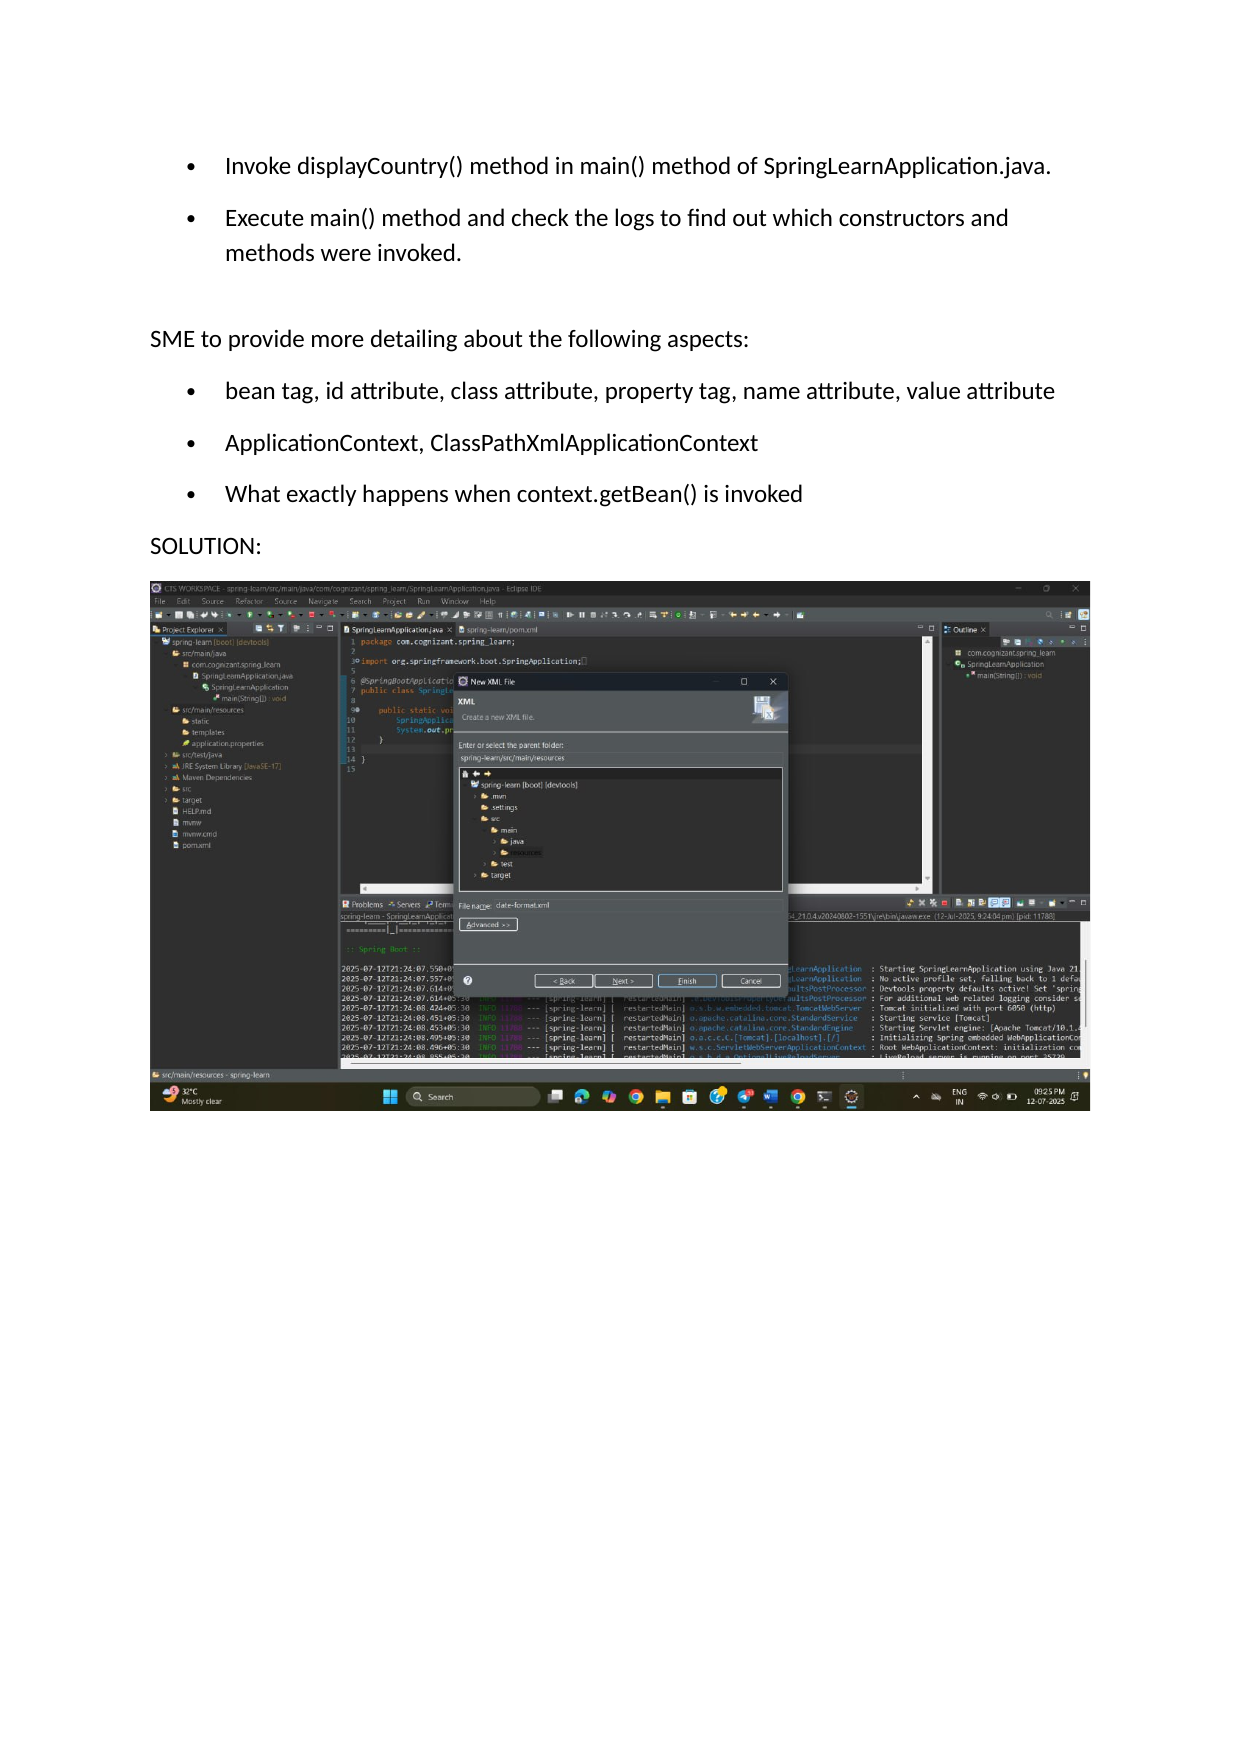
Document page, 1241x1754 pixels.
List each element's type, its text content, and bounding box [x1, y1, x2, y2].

list Execute main() method and check the logs to find out which constructors and methods were invoked. [187, 202, 1090, 267]
list Invoke displayCountry() method in main() method of SpringLearnApplication.java. [187, 150, 1090, 181]
text SME to provide more detailing about the following aspects: [150, 288, 1090, 354]
list bean tag, id attribute, class attribute, property tag, name attribute, value attribute [187, 375, 1090, 406]
picture [150, 581, 1091, 1111]
list ApplicationContext, ClassPathXmlApplicationContext [187, 427, 1090, 457]
text SOLUTION: [150, 530, 1090, 561]
list What exactly happens when context.getBean() is invoked [187, 478, 1090, 509]
